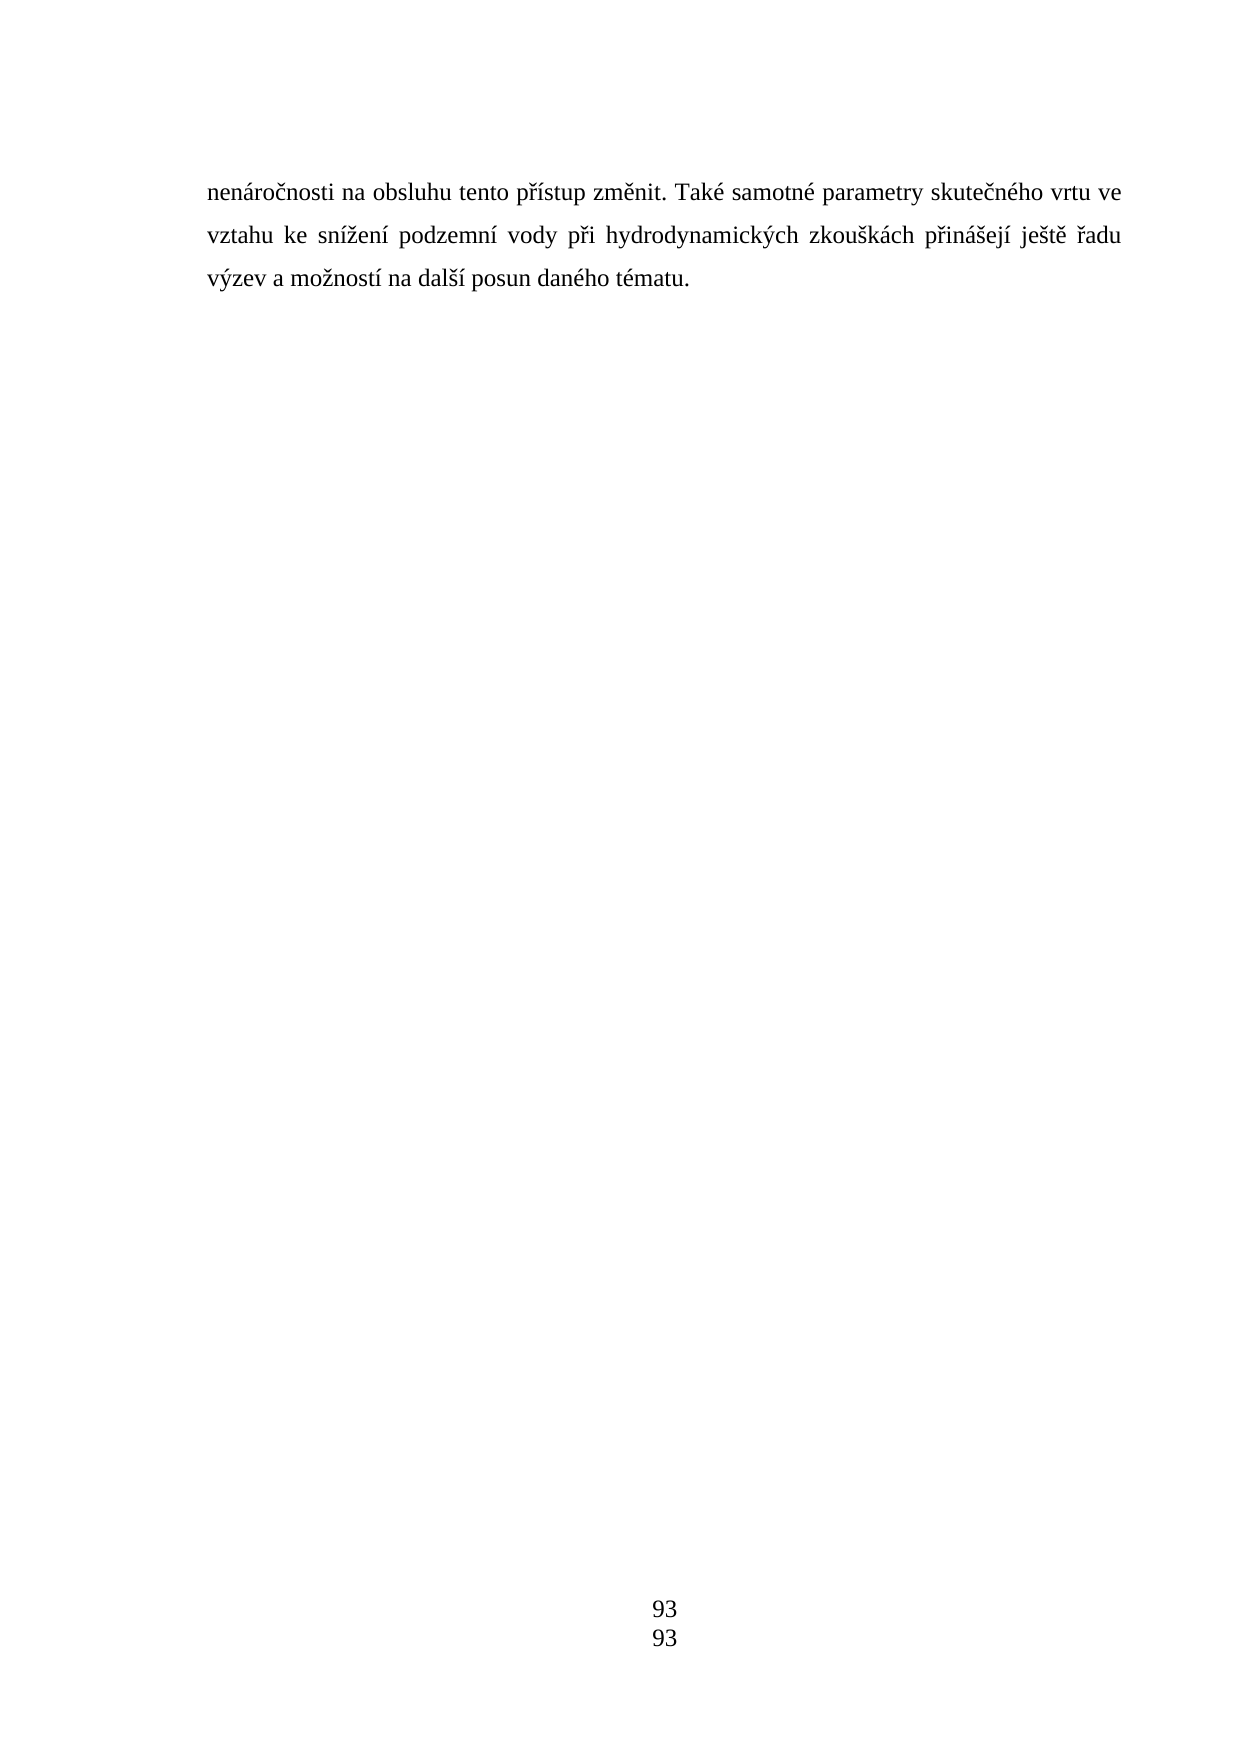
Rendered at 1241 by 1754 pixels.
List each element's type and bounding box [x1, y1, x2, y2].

text [207, 177, 1122, 292]
